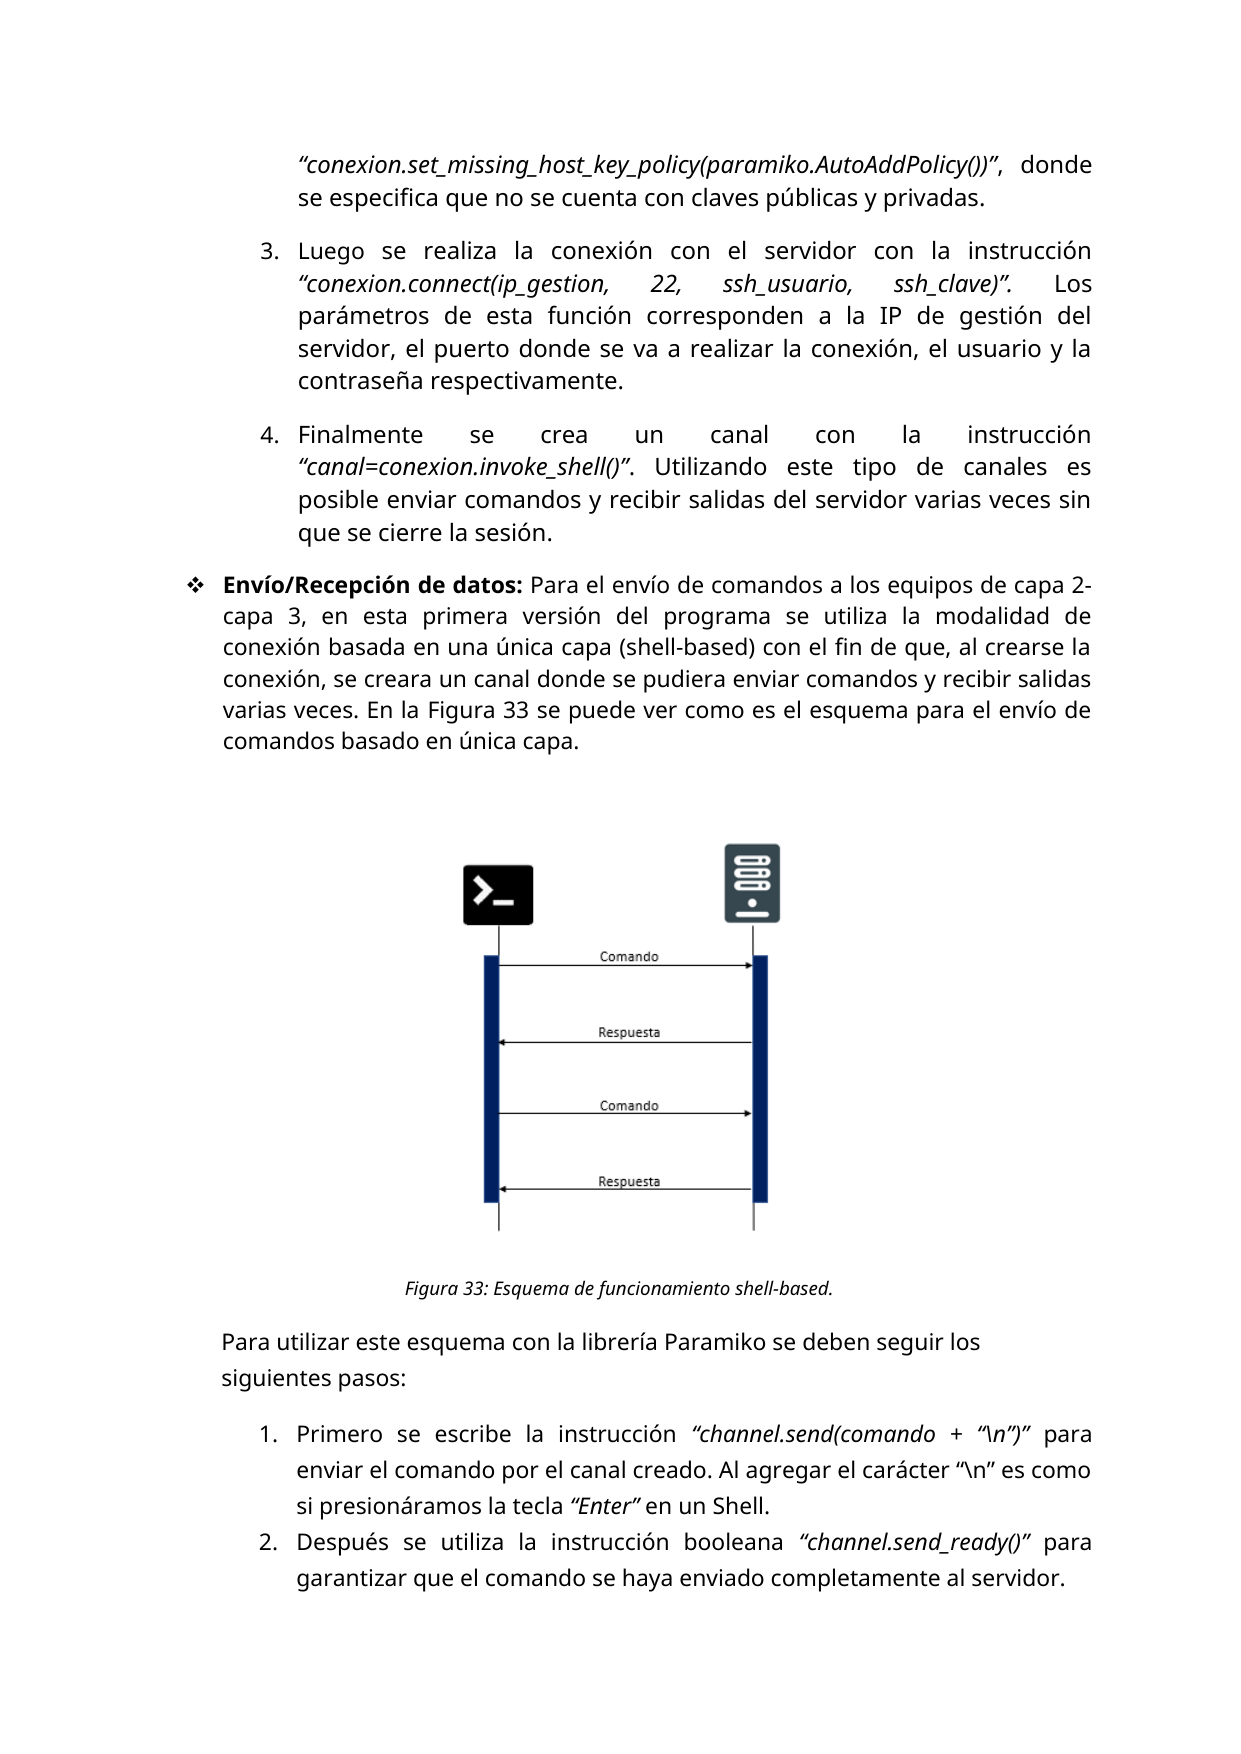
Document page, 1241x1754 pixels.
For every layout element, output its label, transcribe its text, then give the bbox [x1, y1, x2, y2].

text Para utilizar este esquema con la librería Paramiko se deben seguir los siguientes pasos: [221, 1326, 1092, 1393]
list Envío/Recepción de datos: Para el envío de comandos a los equipos de capa 2-capa 3, en esta primera versión del programa se utiliza la modalidad de conexión basada en una única capa (shell-based) con el fin de que, al crearse la conexión, se creara un canal donde se pudiera enviar comandos y recibir salidas varias veces. En la Figura 33 se puede ver como es el esquema para el envío de comandos basado en única capa. [185, 569, 1092, 756]
list Después se utiliza la instrucción booleana “channel.send_ready()” para garantizar que el comando se haya enviado completamente al servidor. [259, 1526, 1092, 1593]
list Finalmente se crea un canal con la instrucción “canal=conexion.invoke_shell()”. Utilizando este tipo de canales es posible enviar comandos y recibir salidas del servidor varias veces sin que se cierre la sesión. [260, 418, 1092, 548]
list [260, 148, 1092, 213]
picture [443, 829, 797, 1250]
list Primero se escribe la instrucción “channel.send(comando + “\n”)” para enviar el comando por el canal creado. Al agregar el carácter “\n” es como si presionáramos la tecla “Enter” en un Shell. [259, 1418, 1092, 1522]
list Luego se realiza la conexión con el servidor con la instrucción “conexion.connect(ip_gestion, 22, ssh_usuario, ssh_clave)”. Los parámetros de esta función corresponden a la IP de gestión del servidor, el puerto donde se va a realizar la conexión, el usuario y la contraseña respectivamente. [260, 234, 1092, 397]
